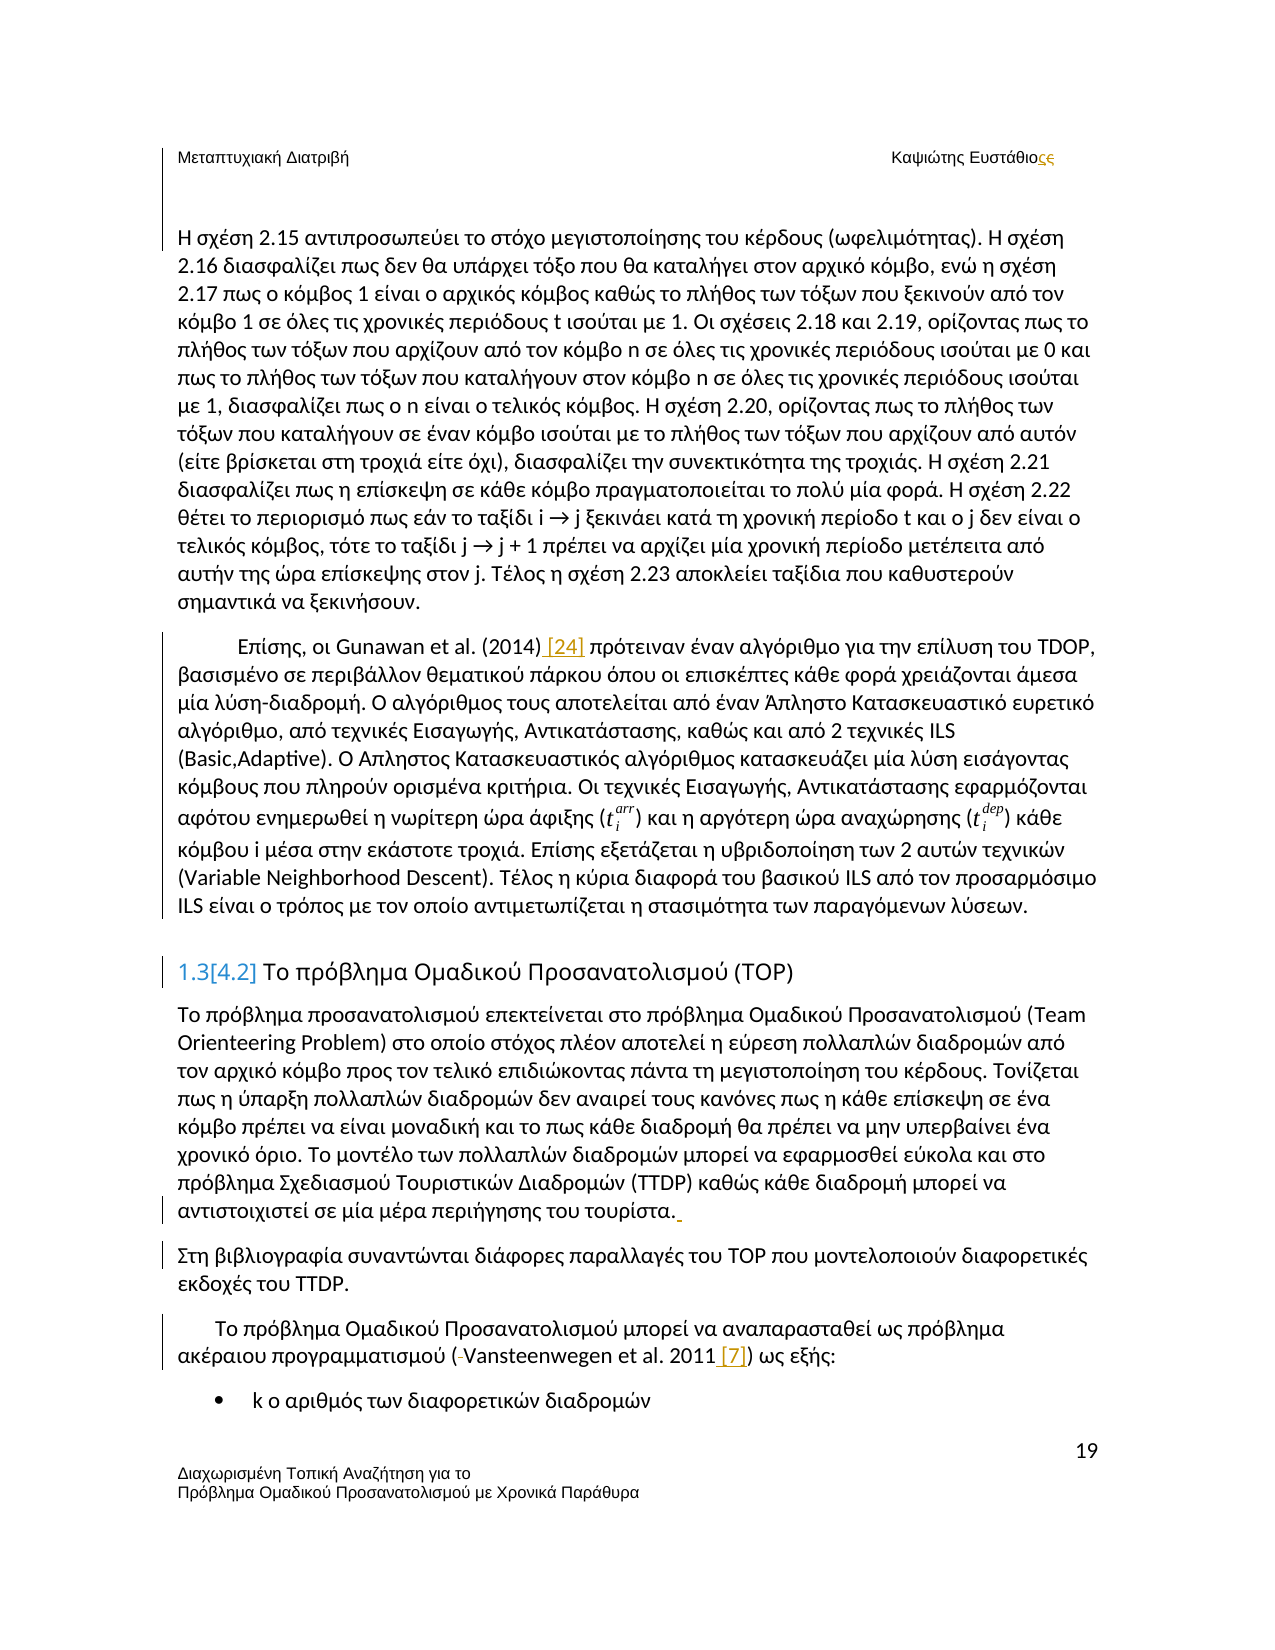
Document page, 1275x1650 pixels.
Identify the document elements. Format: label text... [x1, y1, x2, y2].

text Το πρόβλημα Ομαδικού Προσανατολισμού μπορεί να αναπαρασταθεί ως πρόβλημα ακέραιου προγραμματισμού (Vansteenwegen et al. 2011) ως εξής: [177, 1314, 1098, 1370]
text Το πρόβλημα προσανατολισμού επεκτείνεται στο πρόβλημα Ομαδικού Προσανατολισμού (Team Orienteering Problem) στο οποίο στόχος πλέον αποτελεί η εύρεση πολλαπλών διαδρομών από τον αρχικό κόμβο προς τον τελικό επιδιώκοντας πάντα τη μεγιστοποίηση του κέρδους. Τονίζεται πως η ύπαρξη πολλαπλών διαδρομών δεν αναιρεί τους κανόνες πως η κάθε επίσκεψη σε ένα κόμβο πρέπει να είναι μοναδική και το πως κάθε διαδρομή θα πρέπει να μην υπερβαίνει ένα χρονικό όριο. Το μοντέλο των πολλαπλών διαδρομών μπορεί να εφαρμοσθεί εύκολα και στο πρόβλημα Σχεδιασμού Τουριστικών Διαδρομών (TTDP) καθώς κάθε διαδρομή μπορεί να αντιστοιχιστεί σε μία μέρα περιήγησης του τουρίστα. [177, 1000, 1098, 1224]
list k ο αριθμός των διαφορετικών διαδρομών [215, 1386, 1098, 1414]
text Στη βιβλιογραφία συναντώνται διάφορες παραλλαγές του TOP που μοντελοποιούν διαφορετικές εκδοχές του TTDP. [177, 1241, 1098, 1297]
subtitle Το πρόβλημα Ομαδικού Προσανατολισμού (TOP) [177, 956, 1098, 988]
text Επίσης, οι Gunawan et al. (2014) πρότειναν έναν αλγόριθμο για την επίλυση του TDOP, βασισμένο σε περιβάλλον θεματικού πάρκου όπου οι επισκέπτες κάθε φορά χρειάζονται άμεσα μία λύση-διαδρομή. Ο αλγόριθμος τους αποτελείται από έναν Άπληστο Κατασκευαστικό ευρετικό αλγόριθμο, από τεχνικές Εισαγωγής, Αντικατάστασης, καθώς και από 2 τεχνικές ILS (Basic,Adaptive). Ο Άπληστος Κατασκευαστικός αλγόριθμος κατασκευάζει μία λύση εισάγοντας κόμβους που πληρούν ορισμένα κριτήρια. Οι τεχνικές Εισαγωγής, Αντικατάστασης εφαρμόζονται αφότου ενημερωθεί η νωρίτερη ώρα άφιξης () και η αργότερη ώρα αναχώρησης () κάθε κόμβου i μέσα στην εκάστοτε τροχιά. Επίσης εξετάζεται η υβριδοποίηση των 2 αυτών τεχνικών (Variable Neighborhood Descent). Τέλος η κύρια διαφορά του βασικού ILS από τον προσαρμόσιμο ILS είναι ο τρόπος με τον οποίο αντιμετωπίζεται η στασιμότητα των παραγόμενων λύσεων. [177, 632, 1098, 919]
text Η σχέση 2.15 αντιπροσωπεύει το στόχο μεγιστοποίησης του κέρδους (ωφελιμότητας). Η σχέση 2.16 διασφαλίζει πως δεν θα υπάρχει τόξο που θα καταλήγει στον αρχικό κόμβο, ενώ η σχέση 2.17 πως ο κόμβος 1 είναι ο αρχικός κόμβος καθώς το πλήθος των τόξων που ξεκινούν από τον κόμβο 1 σε όλες τις χρονικές περιόδους t ισούται με 1. Οι σχέσεις 2.18 και 2.19, ορίζοντας πως το πλήθος των τόξων που αρχίζουν από τον κόμβο n σε όλες τις χρονικές περιόδους ισούται με 0 και πως το πλήθος των τόξων που καταλήγουν στον κόμβο n σε όλες τις χρονικές περιόδους ισούται με 1, διασφαλίζει πως ο n είναι ο τελικός κόμβος. Η σχέση 2.20, ορίζοντας πως το πλήθος των τόξων που καταλήγουν σε έναν κόμβο ισούται με το πλήθος των τόξων που αρχίζουν από αυτόν (είτε βρίσκεται στη τροχιά είτε όχι), διασφαλίζει την συνεκτικότητα της τροχιάς. Η σχέση 2.21 διασφαλίζει πως η επίσκεψη σε κάθε κόμβο πραγματοποιείται το πολύ μία φορά. Η σχέση 2.22 θέτει το περιορισμό πως εάν το ταξίδι i → j ξεκινάει κατά τη χρονική περίοδο t και ο j δεν είναι ο τελικός κόμβος, τότε το ταξίδι j → j + 1 πρέπει να αρχίζει μία χρονική περίοδο μετέπειτα από αυτήν της ώρα επίσκεψης στον j. Τέλος η σχέση 2.23 αποκλείει ταξίδια που καθυστερούν σημαντικά να ξεκινήσουν. [177, 223, 1098, 615]
